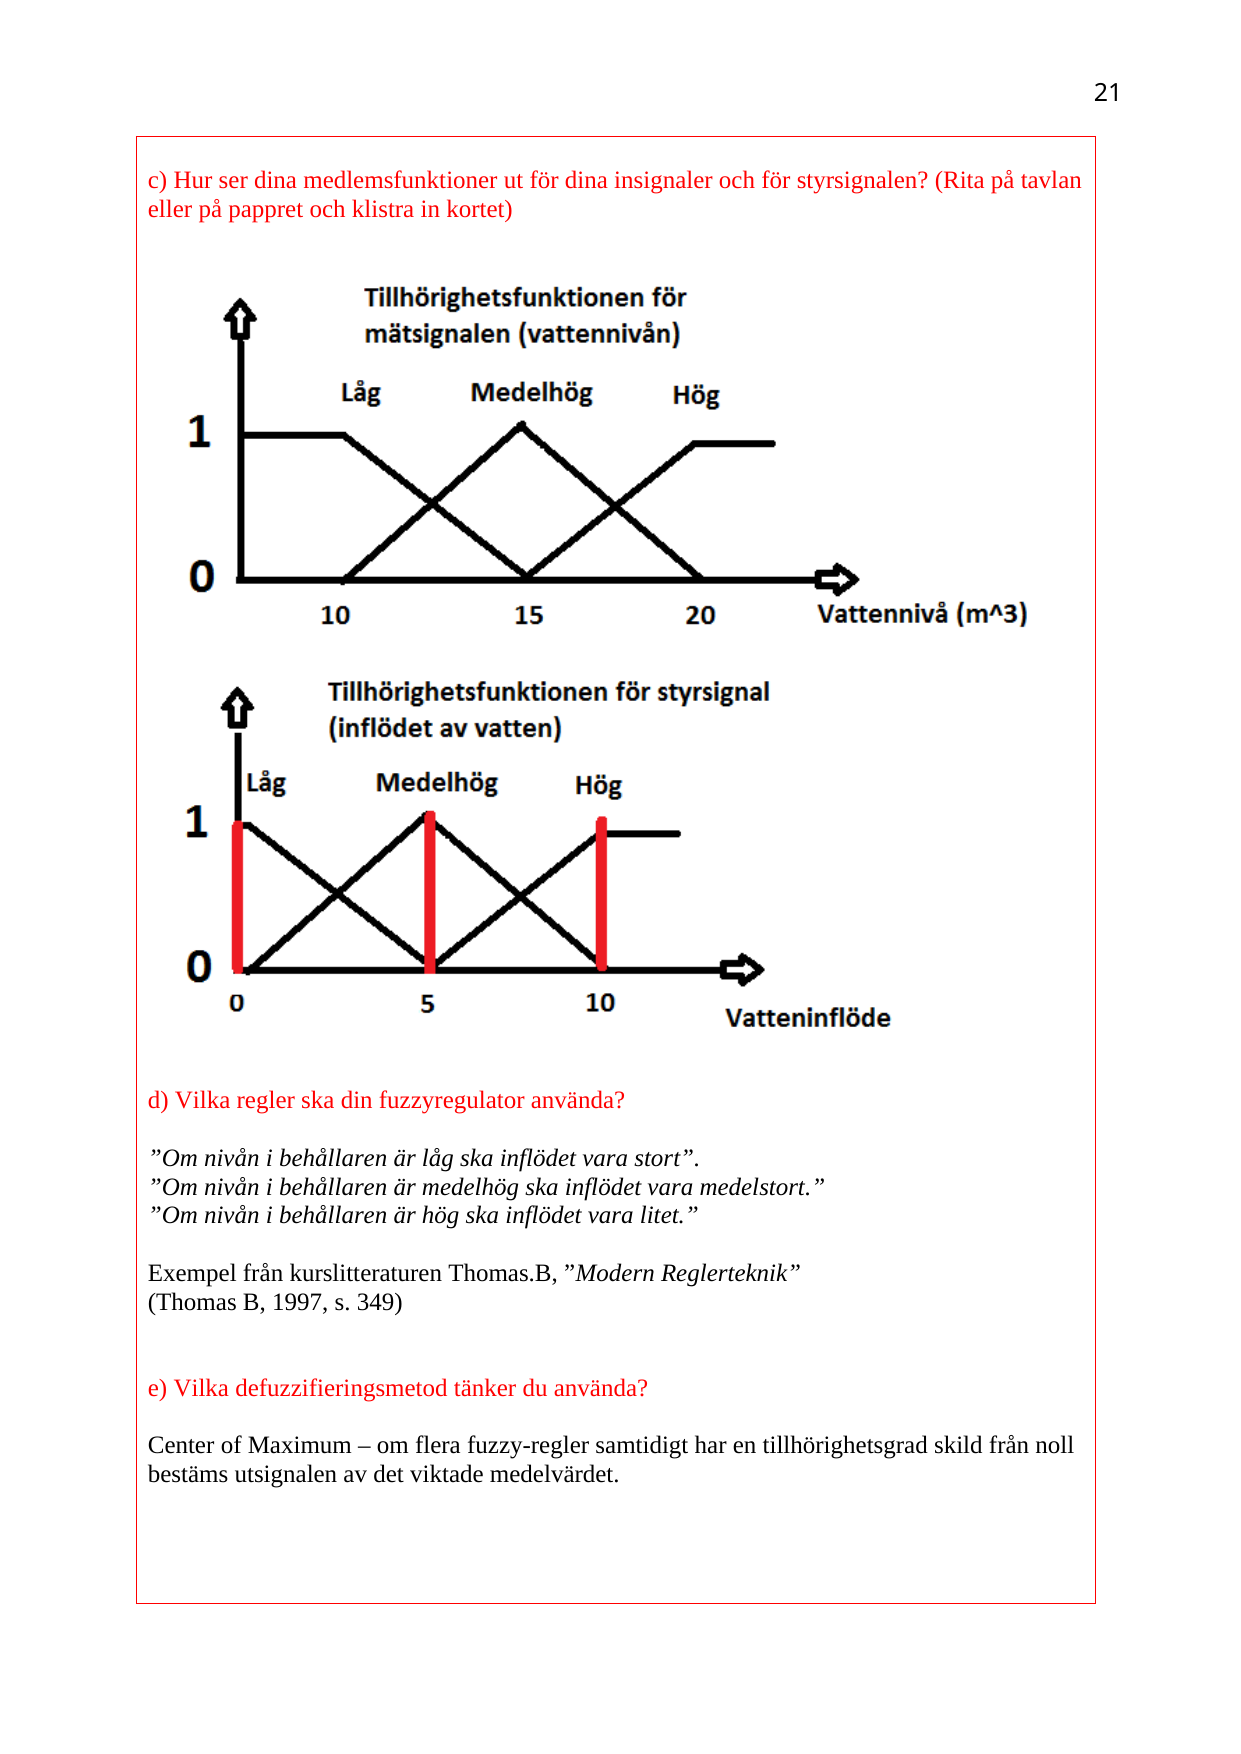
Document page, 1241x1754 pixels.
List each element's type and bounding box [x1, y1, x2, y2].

table_cell [137, 137, 1095, 1603]
picture [140, 223, 1050, 1070]
